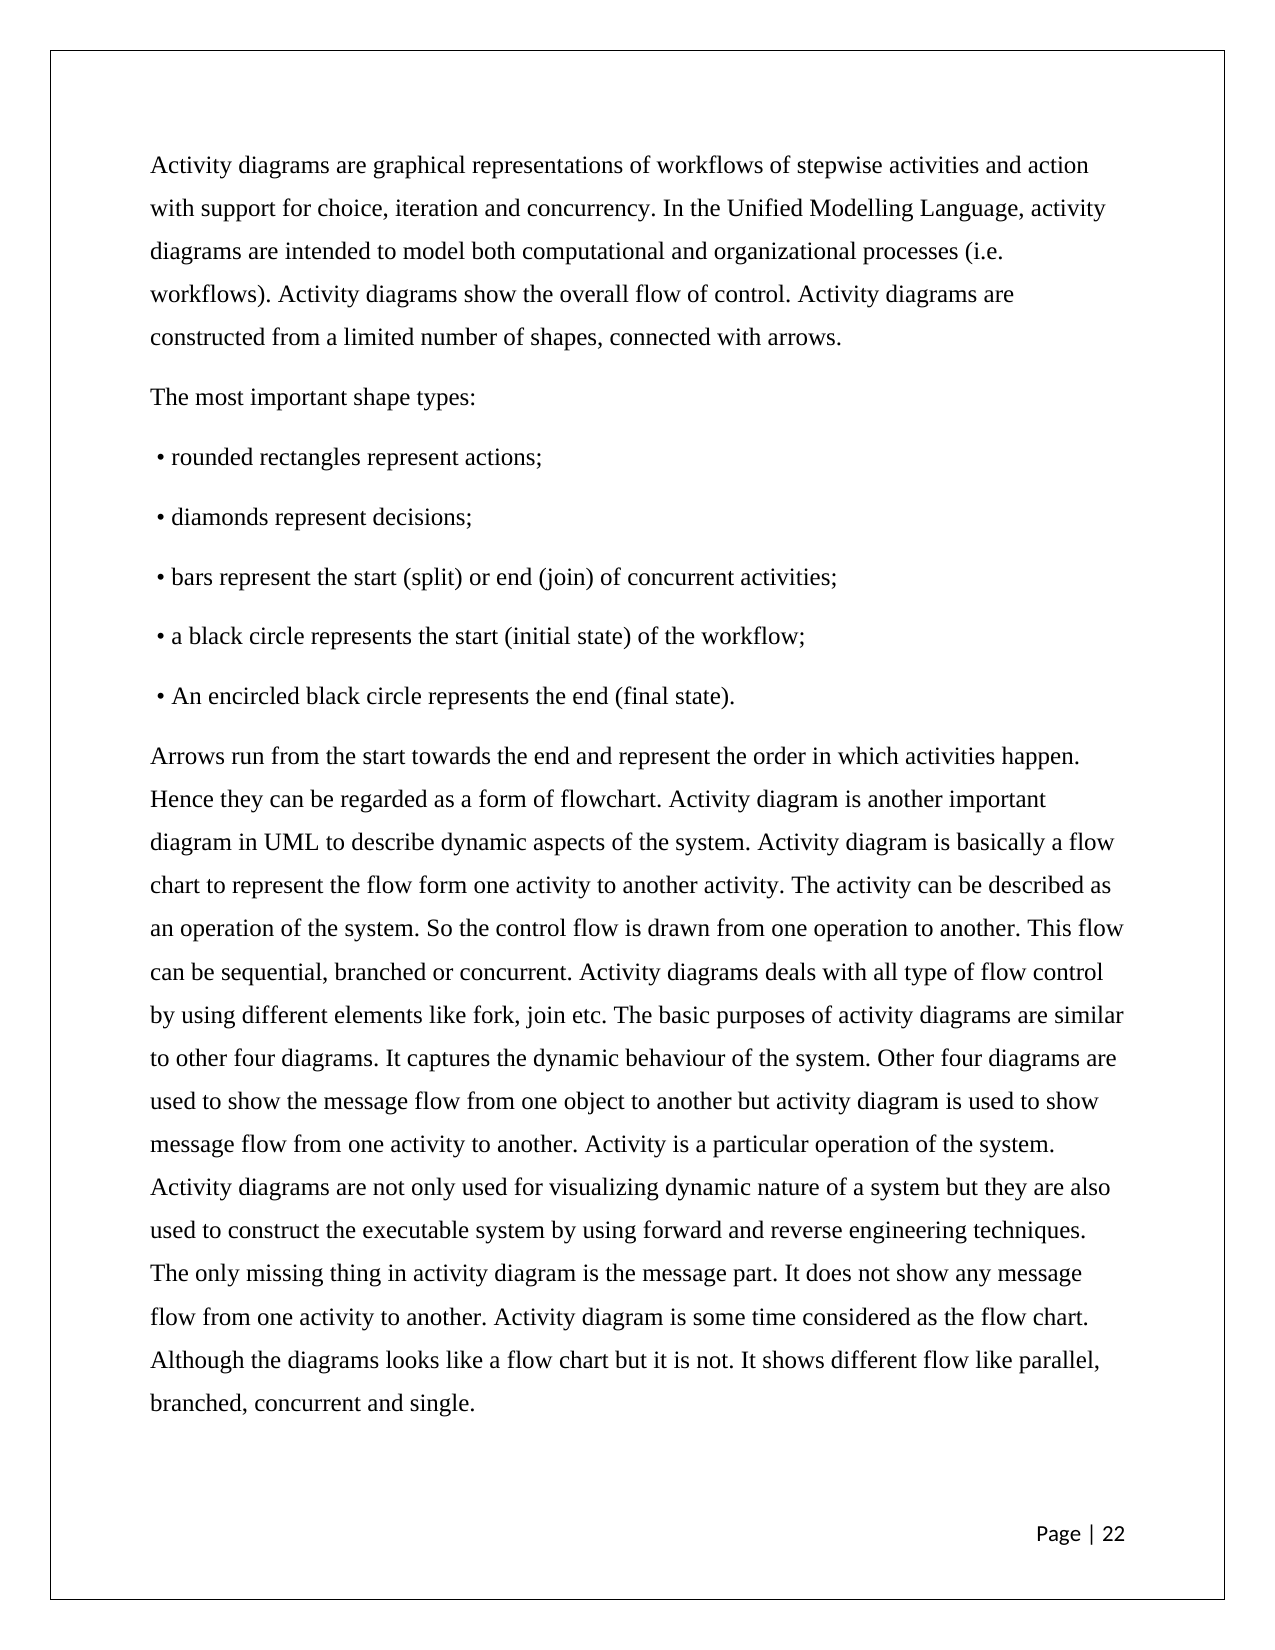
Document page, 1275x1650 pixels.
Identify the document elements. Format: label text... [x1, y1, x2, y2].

text • bars represent the start (split) or end (join) of concurrent activities; [150, 562, 1125, 590]
text Activity diagrams are graphical representations of workflows of stepwise activities and action with support for choice, iteration and concurrency. In the Unified Modelling Language, activity diagrams are intended to model both computational and organizational processes (i.e. workflows). Activity diagrams show the overall flow of control. Activity diagrams are constructed from a limited number of shapes, connected with arrows. [150, 150, 1125, 351]
text • An encircled black circle represents the end (final state). [150, 681, 1125, 710]
text • a black circle represents the start (initial state) of the workflow; [150, 621, 1125, 650]
text Arrows run from the start towards the end and represent the order in which activities happen. Hence they can be regarded as a form of flowchart. Activity diagram is another important diagram in UML to describe dynamic aspects of the system. Activity diagram is basically a flow chart to represent the flow form one activity to another activity. The activity can be described as an operation of the system. So the control flow is drawn from one operation to another. This flow can be sequential, branched or concurrent. Activity diagrams deals with all type of flow control by using different elements like fork, join etc. The basic purposes of activity diagrams are similar to other four diagrams. It captures the dynamic behaviour of the system. Other four diagrams are used to show the message flow from one object to another but activity diagram is used to show message flow from one activity to another. Activity is a particular operation of the system. Activity diagrams are not only used for visualizing dynamic nature of a system but they are also used to construct the executable system by using forward and reverse engineering techniques. The only missing thing in activity diagram is the message part. It does not show any message flow from one activity to another. Activity diagram is some time considered as the flow chart. Although the diagrams looks like a flow chart but it is not. It shows different flow like parallel, branched, concurrent and single. [150, 741, 1125, 1417]
text • diamonds represent decisions; [150, 502, 1125, 531]
text • rounded rectangles represent actions; [150, 442, 1125, 471]
text The most important shape types: [150, 382, 1125, 411]
